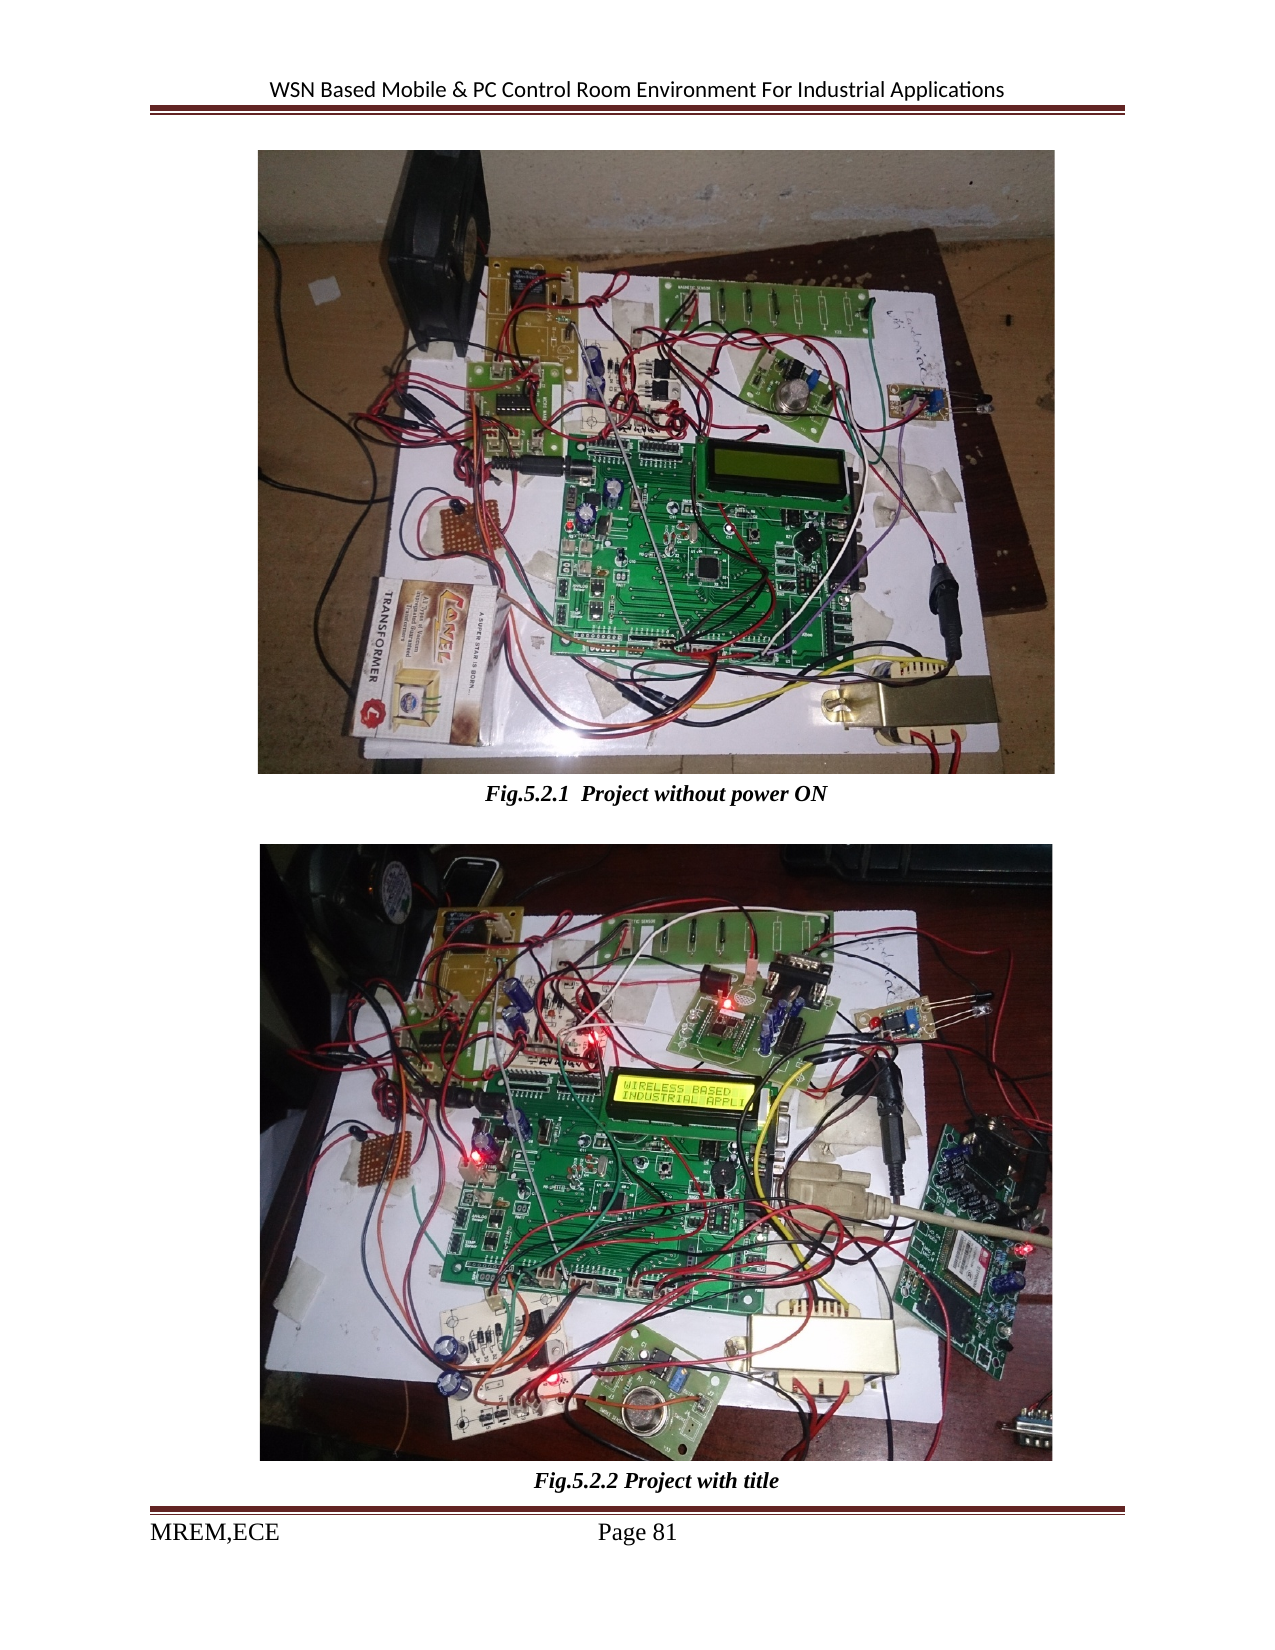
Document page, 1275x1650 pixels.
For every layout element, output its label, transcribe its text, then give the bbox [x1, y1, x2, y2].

text Fig.5.2.2 Project with title [187, 1467, 1125, 1493]
picture [257, 150, 1055, 774]
text Fig.5.2.1 Project without power ON [187, 779, 1125, 806]
picture [259, 844, 1053, 1461]
